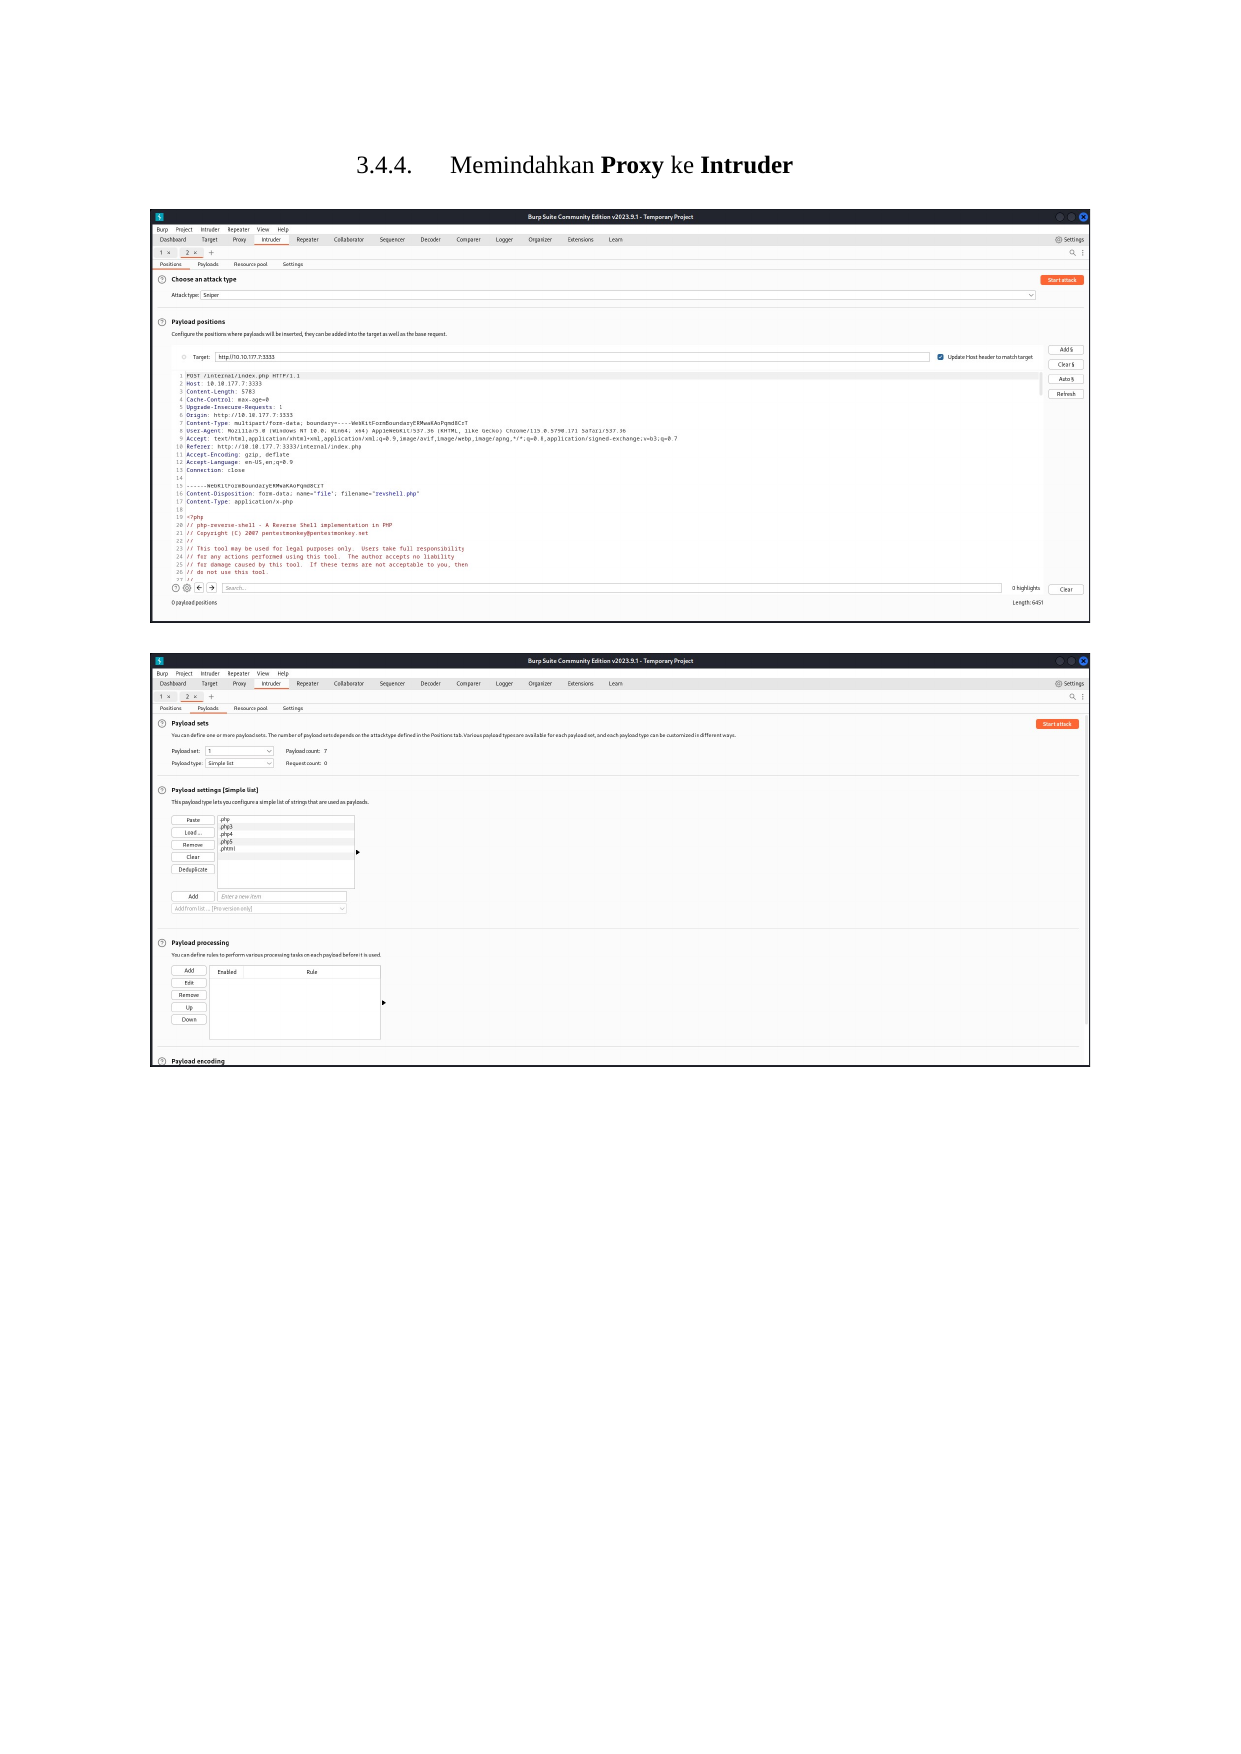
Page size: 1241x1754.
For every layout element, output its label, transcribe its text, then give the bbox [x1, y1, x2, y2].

list Memindahkan Proxy ke Intruder [356, 150, 1090, 179]
picture [150, 209, 1091, 623]
picture [150, 653, 1091, 1067]
